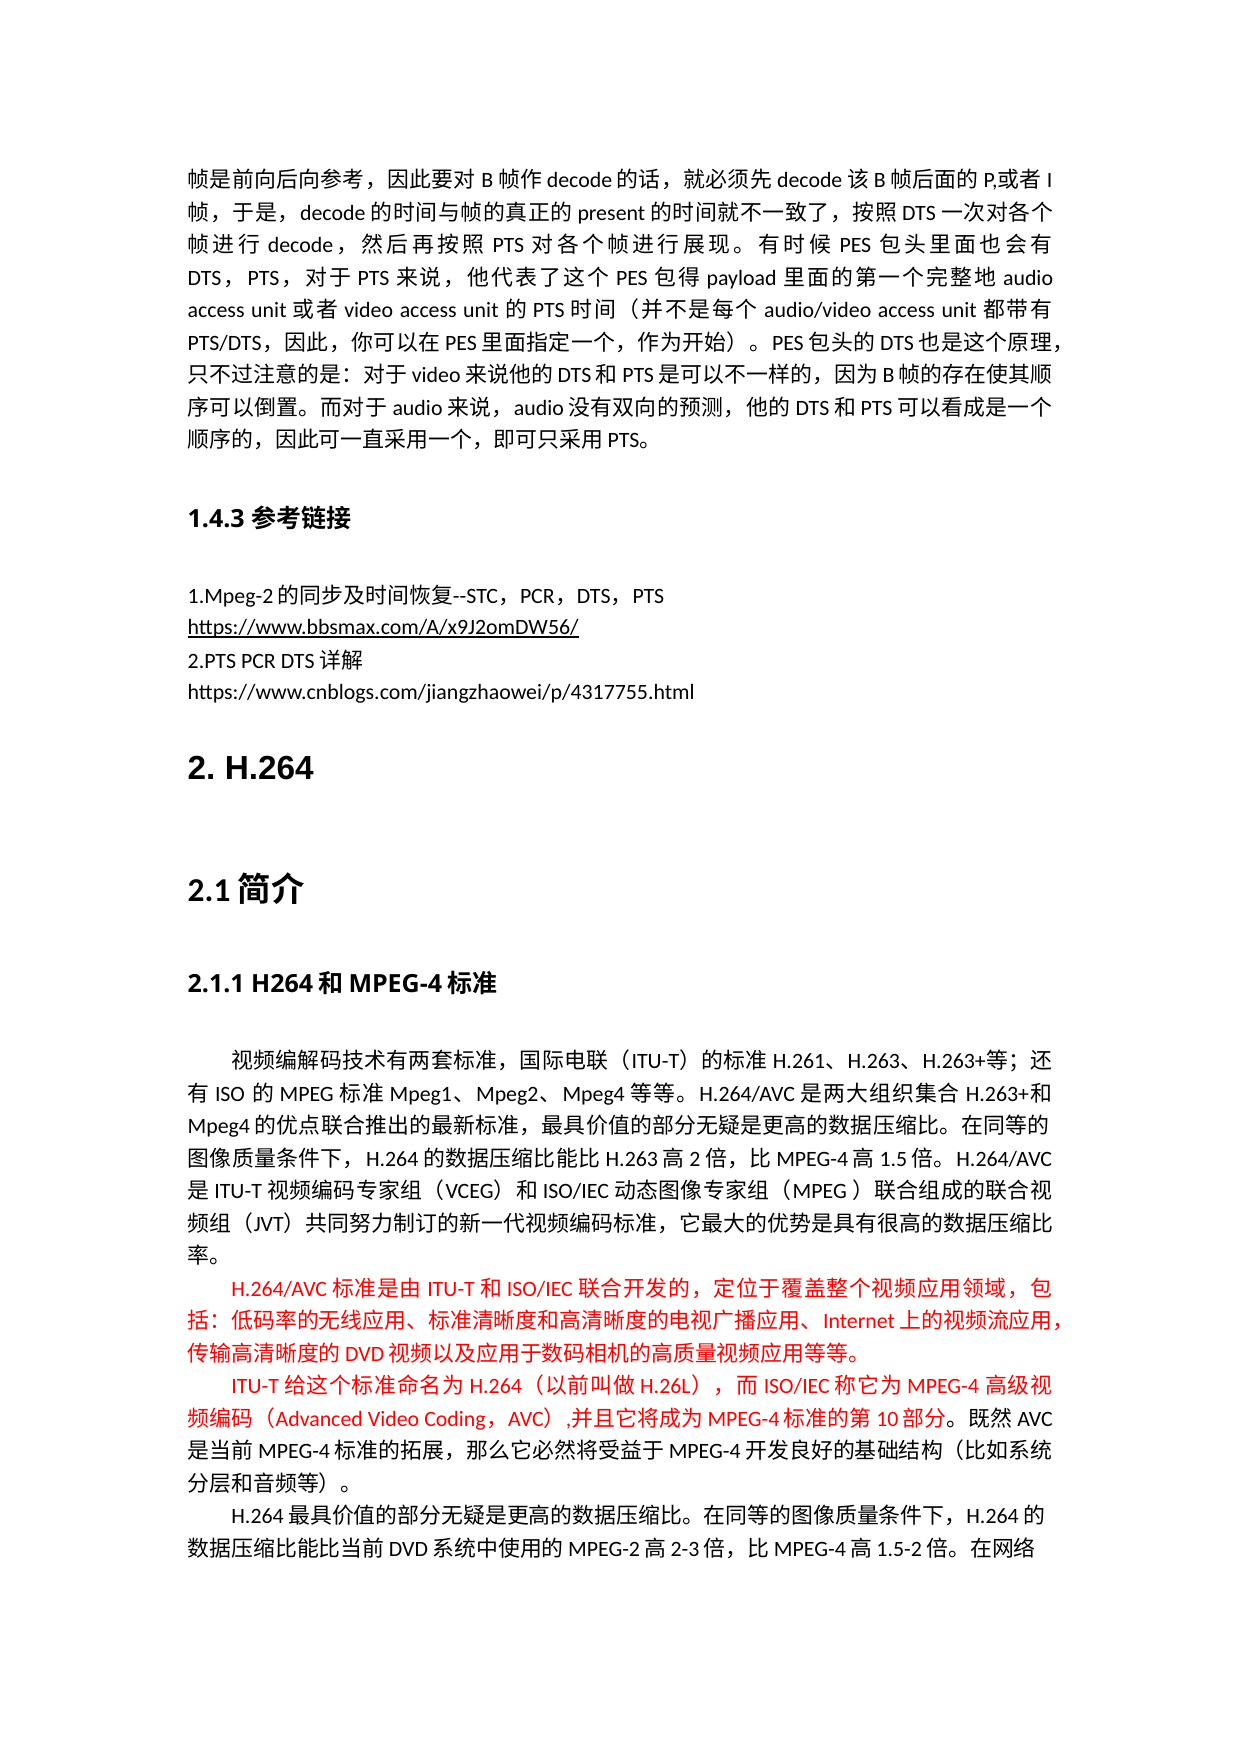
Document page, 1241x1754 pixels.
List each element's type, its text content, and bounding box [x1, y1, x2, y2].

text 视频编解码技术有两套标准，国际电联（ITU-T）的标准H.261、H.263、H.263+等；还有ISO 的MPEG标准Mpeg1、Mpeg2、Mpeg4等等。H.264/AVC是两大组织集合H.263+和Mpeg4的优点联合推出的最新标准，最具价值的部分无疑是更高的数据压缩比。在同等的图像质量条件下，H.264的数据压缩比能比H.263高2倍，比MPEG-4高1.5倍。H.264/AVC 是ITU-T 视频编码专家组（VCEG）和ISO/IEC 动态图像专家组（MPEG ）联合组成的联合视频组（JVT）共同努力制订的新一代视频编码标准，它最大的优势是具有很高的数据压缩比率。 [187, 1043, 1053, 1270]
subtitle 1.4.3 参考链接 [187, 484, 1053, 549]
text H.264/AVC标准是由ITU-T和ISO/IEC联合开发的，定位于覆盖整个视频应用领域，包括：低码率的无线应用、标准清晰度和高清晰度的电视广播应用、Internet上的视频流应用，传输高清晰度的DVD视频以及应用于数码相机的高质量视频应用等等。 [187, 1270, 1053, 1368]
text https://www.bbsmax.com/A/x9J2omDW56/ [187, 610, 1053, 643]
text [187, 162, 1053, 454]
text https://www.cnblogs.com/jiangzhaowei/p/4317755.html [187, 675, 1053, 708]
text 2.PTS PCR DTS 详解 [187, 643, 1053, 675]
text 1.Mpeg-2的同步及时间恢复--STC，PCR，DTS，PTS [187, 578, 1053, 610]
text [187, 1498, 1053, 1563]
subtitle 2.1.1 H264和MPEG-4标准 [187, 949, 1053, 1014]
subtitle H.264 [187, 735, 1053, 800]
subtitle 2.1 简介 [187, 854, 1053, 919]
text ITU-T给这个标准命名为H.264（以前叫做H.26L），而ISO/IEC称它为MPEG-4 高级视频编码（Advanced Video Coding，AVC）,并且它将成为MPEG-4标准的第10部分。既然AVC是当前MPEG-4标准的拓展，那么它必然将受益于MPEG-4开发良好的基础结构（比如系统分层和音频等）。 [187, 1368, 1053, 1498]
